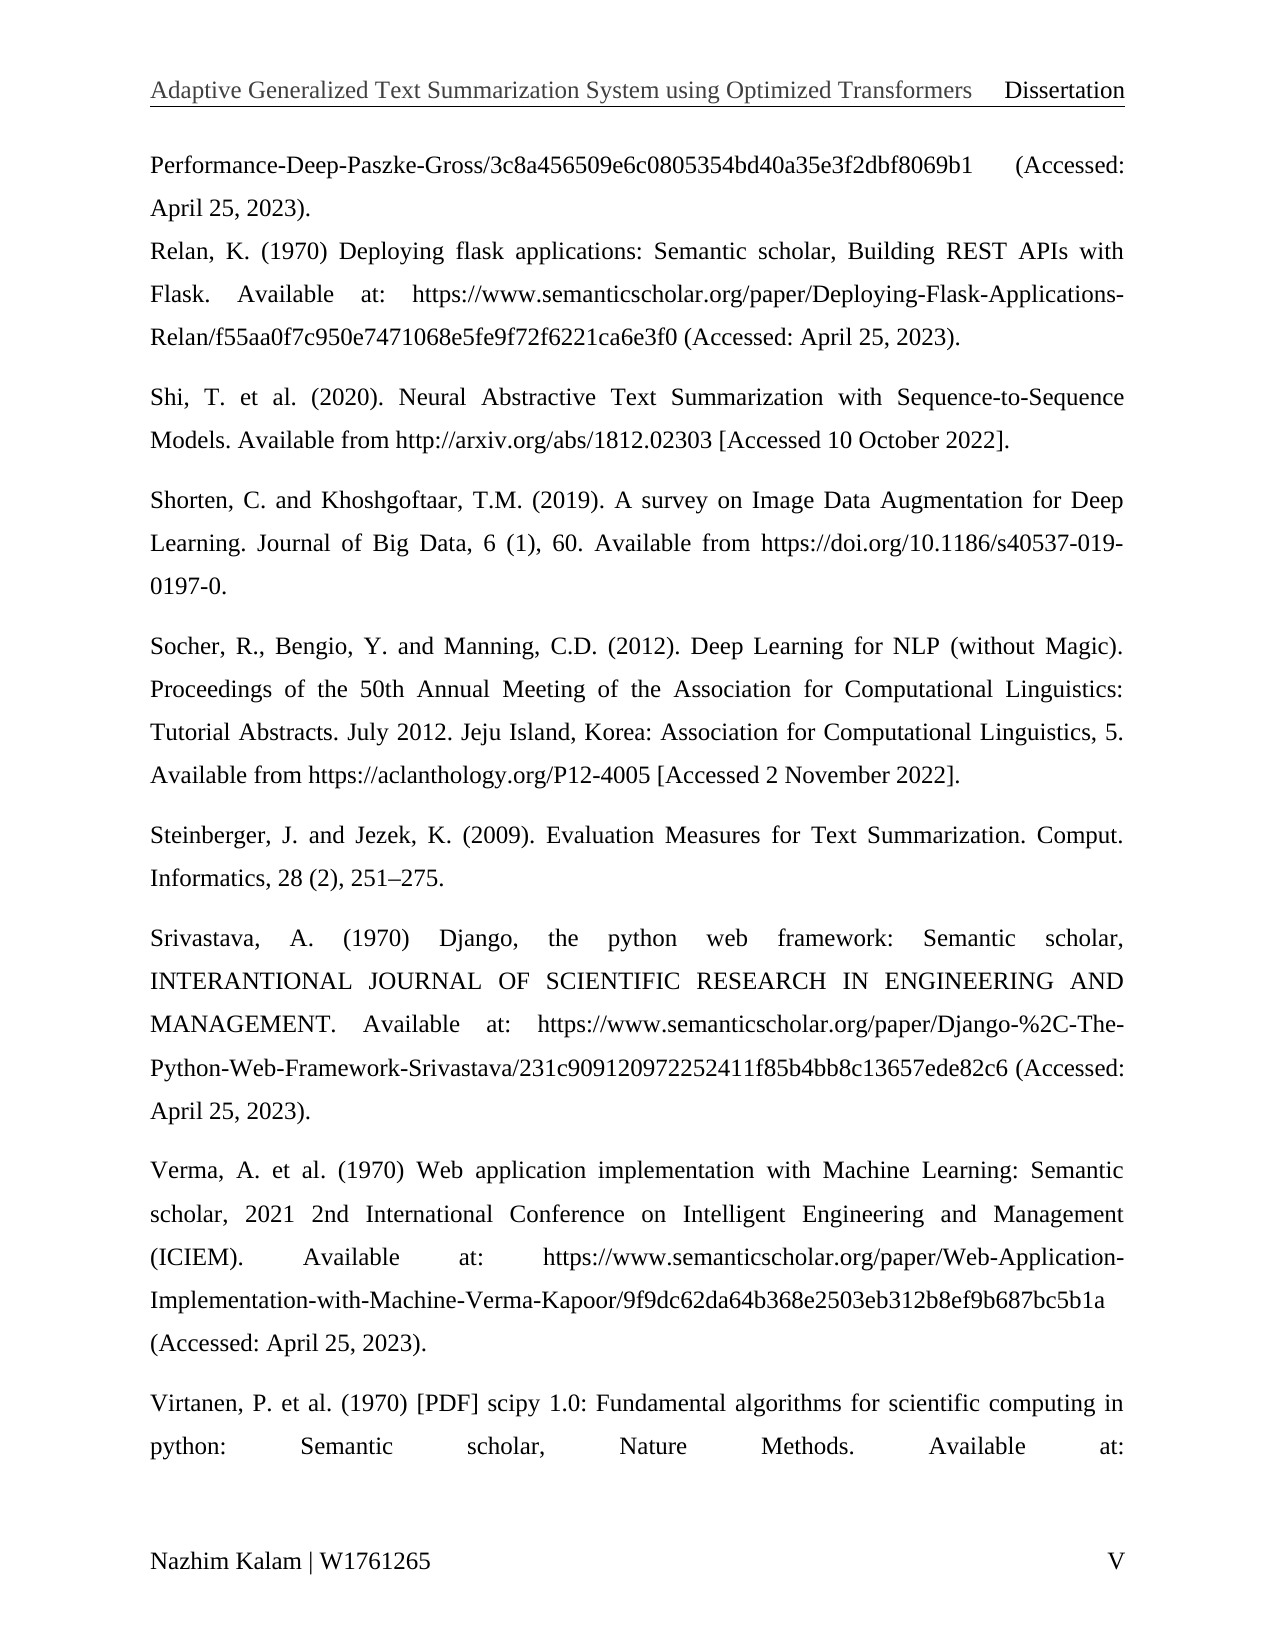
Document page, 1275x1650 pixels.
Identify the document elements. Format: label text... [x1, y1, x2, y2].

text Steinberger, J. and Jezek, K. (2009). Evaluation Measures for Text Summarization. Comput. Informatics, 28 (2), 251–275. [150, 820, 1125, 892]
text Relan, K. (1970) Deploying flask applications: Semantic scholar, Building REST APIs with Flask. Available at: https://www.semanticscholar.org/paper/Deploying-Flask-Applications-Relan/f55aa0f7c950e7471068e5fe9f72f6221ca6e3f0 (Accessed: April 25, 2023). [150, 236, 1125, 351]
text Shi, T. et al. (2020). Neural Abstractive Text Summarization with Sequence-to-Sequence Models. Available from http://arxiv.org/abs/1812.02303 [Accessed 10 October 2022]. [150, 382, 1125, 454]
text Shorten, C. and Khoshgoftaar, T.M. (2019). A survey on Image Data Augmentation for Deep Learning. Journal of Big Data, 6 (1), 60. Available from https://doi.org/10.1186/s40537-019-0197-0. [150, 485, 1125, 600]
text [150, 1388, 1125, 1460]
text Socher, R., Bengio, Y. and Manning, C.D. (2012). Deep Learning for NLP (without Magic). Proceedings of the 50th Annual Meeting of the Association for Computational Linguistics: Tutorial Abstracts. July 2012. Jeju Island, Korea: Association for Computational Linguistics, 5. Available from https://aclanthology.org/P12-4005 [Accessed 2 November 2022]. [150, 631, 1125, 789]
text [150, 150, 1125, 222]
text Srivastava, A. (1970) Django, the python web framework: Semantic scholar, INTERANTIONAL JOURNAL OF SCIENTIFIC RESEARCH IN ENGINEERING AND MANAGEMENT. Available at: https://www.semanticscholar.org/paper/Django-%2C-The-Python-Web-Framework-Srivastava/231c909120972252411f85b4bb8c13657ede82c6 (Accessed: April 25, 2023). [150, 923, 1125, 1124]
text Verma, A. et al. (1970) Web application implementation with Machine Learning: Semantic scholar, 2021 2nd International Conference on Intelligent Engineering and Management (ICIEM). Available at: https://www.semanticscholar.org/paper/Web-Application-Implementation-with-Machine-Verma-Kapoor/9f9dc62da64b368e2503eb312b8ef9b687bc5b1a (Accessed: April 25, 2023). [150, 1156, 1125, 1357]
